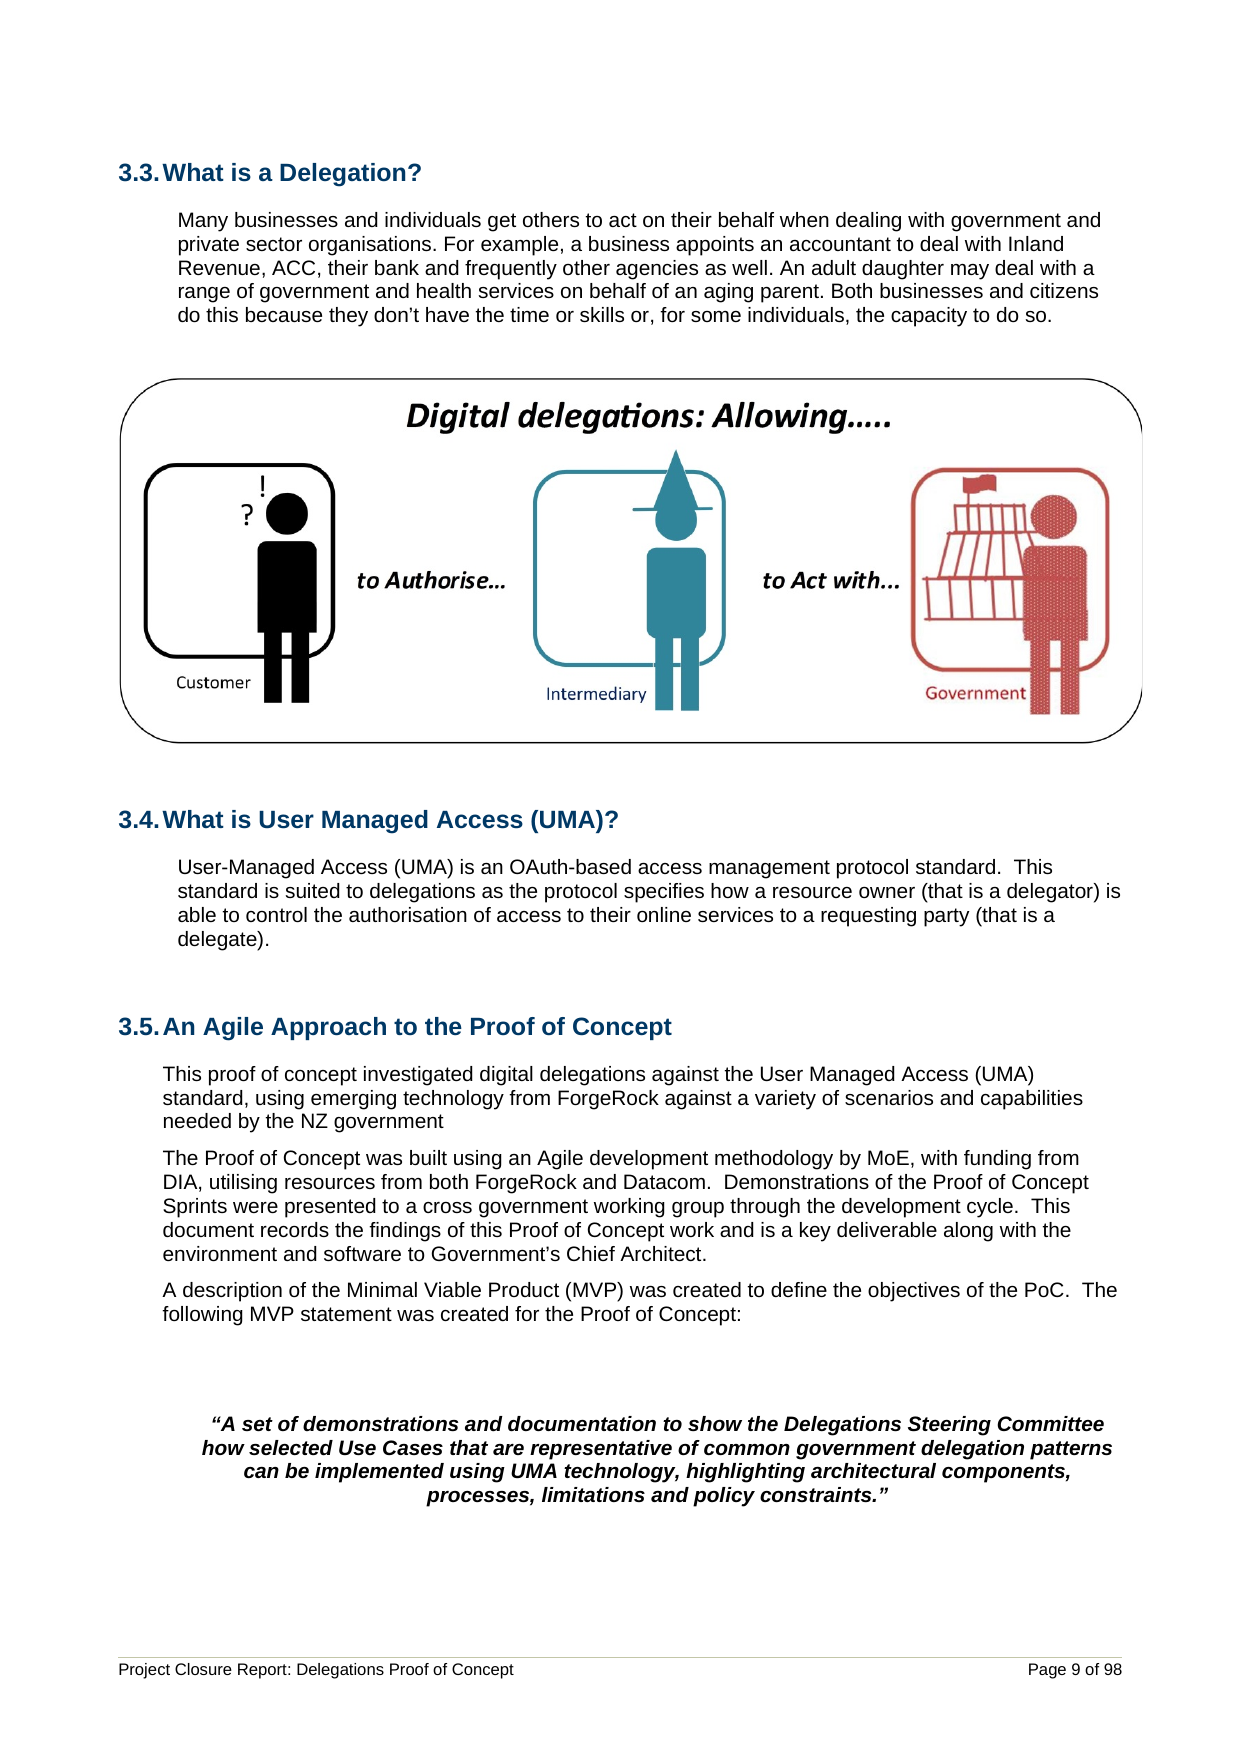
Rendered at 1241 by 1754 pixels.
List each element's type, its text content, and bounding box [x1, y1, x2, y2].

subtitle What is User Managed Access (UMA)? [118, 805, 1122, 834]
text The Proof of Concept was built using an Agile development methodology by MoE, with funding from DIA, utilising resources from both ForgeRock and Datacom. Demonstrations of the Proof of Concept Sprints were presented to a cross government working group through the development cycle. This document records the findings of this Proof of Concept work and is a key deliverable along with the environment and software to Government’s Chief Architect. [162, 1146, 1122, 1266]
picture [118, 376, 1143, 744]
subtitle What is a Delegation? [118, 158, 1122, 187]
text This proof of concept investigated digital delegations against the User Managed Access (UMA) standard, using emerging technology from ForgeRock against a variety of scenarios and capabilities needed by the NZ government [162, 1061, 1122, 1133]
text A description of the Minimal Viable Product (MVP) was created to define the objectives of the PoC. The following MVP statement was created for the Proof of Concept: [162, 1278, 1122, 1326]
text “A set of demonstrations and documentation to show the Delegations Steering Committee how selected Use Cases that are representative of common government delegation patterns can be implemented using UMA technology, highlighting architectural components, processes, limitations and policy constraints.” [193, 1411, 1122, 1507]
subtitle An Agile Approach to the Proof of Concept [118, 1012, 1122, 1041]
text Many businesses and individuals get others to act on their behalf when dealing with government and private sector organisations. For example, a business appoints an accountant to deal with Inland Revenue, ACC, their bank and frequently other agencies as well. An adult daughter may deal with a range of government and health services on behalf of an aging parent. Both businesses and citizens do this because they don’t have the time or skills or, for some individuals, the capacity to do so. [177, 207, 1122, 327]
text User-Managed Access (UMA) is an OAuth-based access management protocol standard. This standard is suited to delegations as the protocol specifies how a resource owner (that is a delegator) is able to control the authorisation of access to their online services to a requesting party (that is a delegate). [177, 854, 1122, 950]
